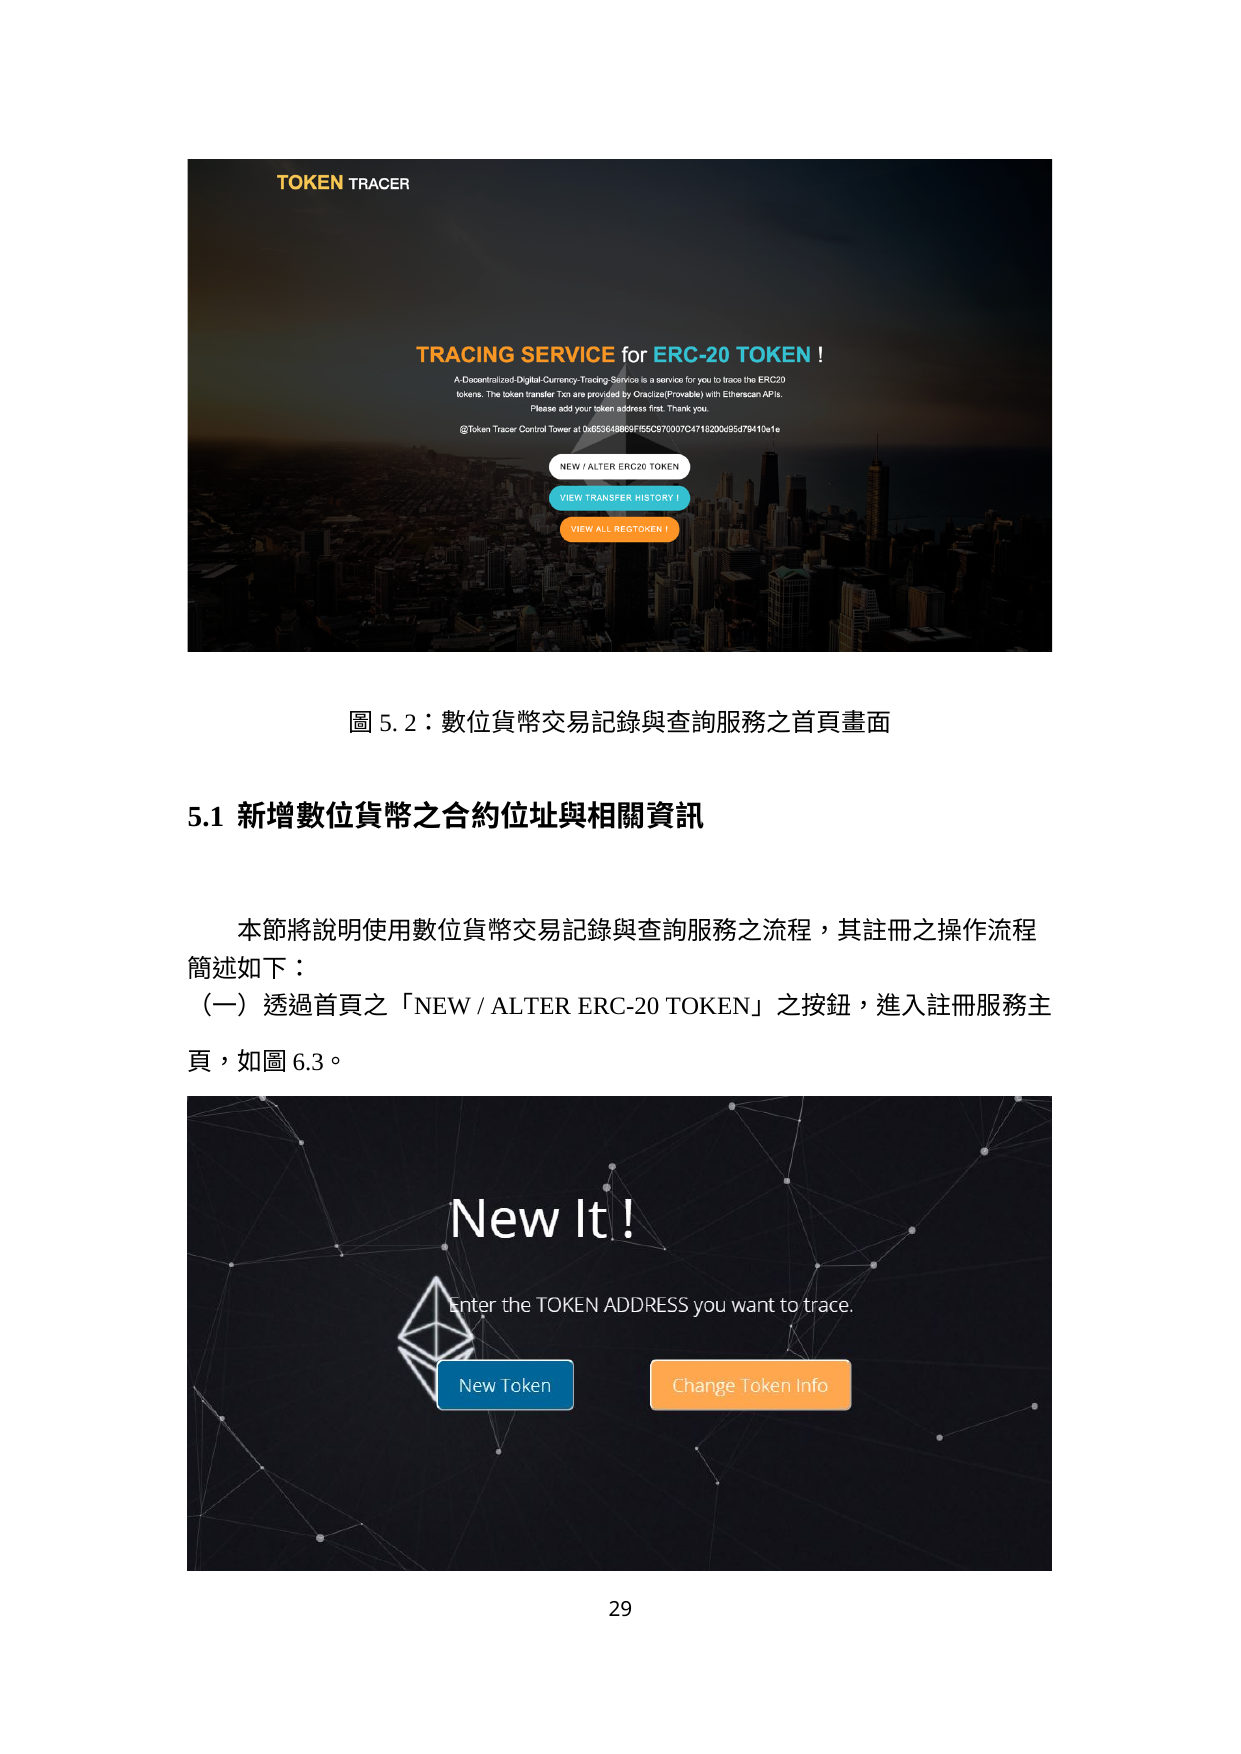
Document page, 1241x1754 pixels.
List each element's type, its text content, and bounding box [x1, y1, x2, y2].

text （一）透過首頁之「NEW / ALTER ERC-20 TOKEN」之按鈕，進入註冊服務主頁，如圖6.3。 [187, 985, 1053, 1079]
picture [187, 1096, 1052, 1571]
picture [187, 159, 1053, 652]
subtitle 5.1 新增數位貨幣之合約位址與相關資訊 [187, 776, 1053, 851]
text 圖 5. 2：數位貨幣交易記錄與查詢服務之首頁畫面 [187, 701, 1053, 739]
text 本節將說明使用數位貨幣交易記錄與查詢服務之流程，其註冊之操作流程簡述如下： [187, 910, 1053, 985]
